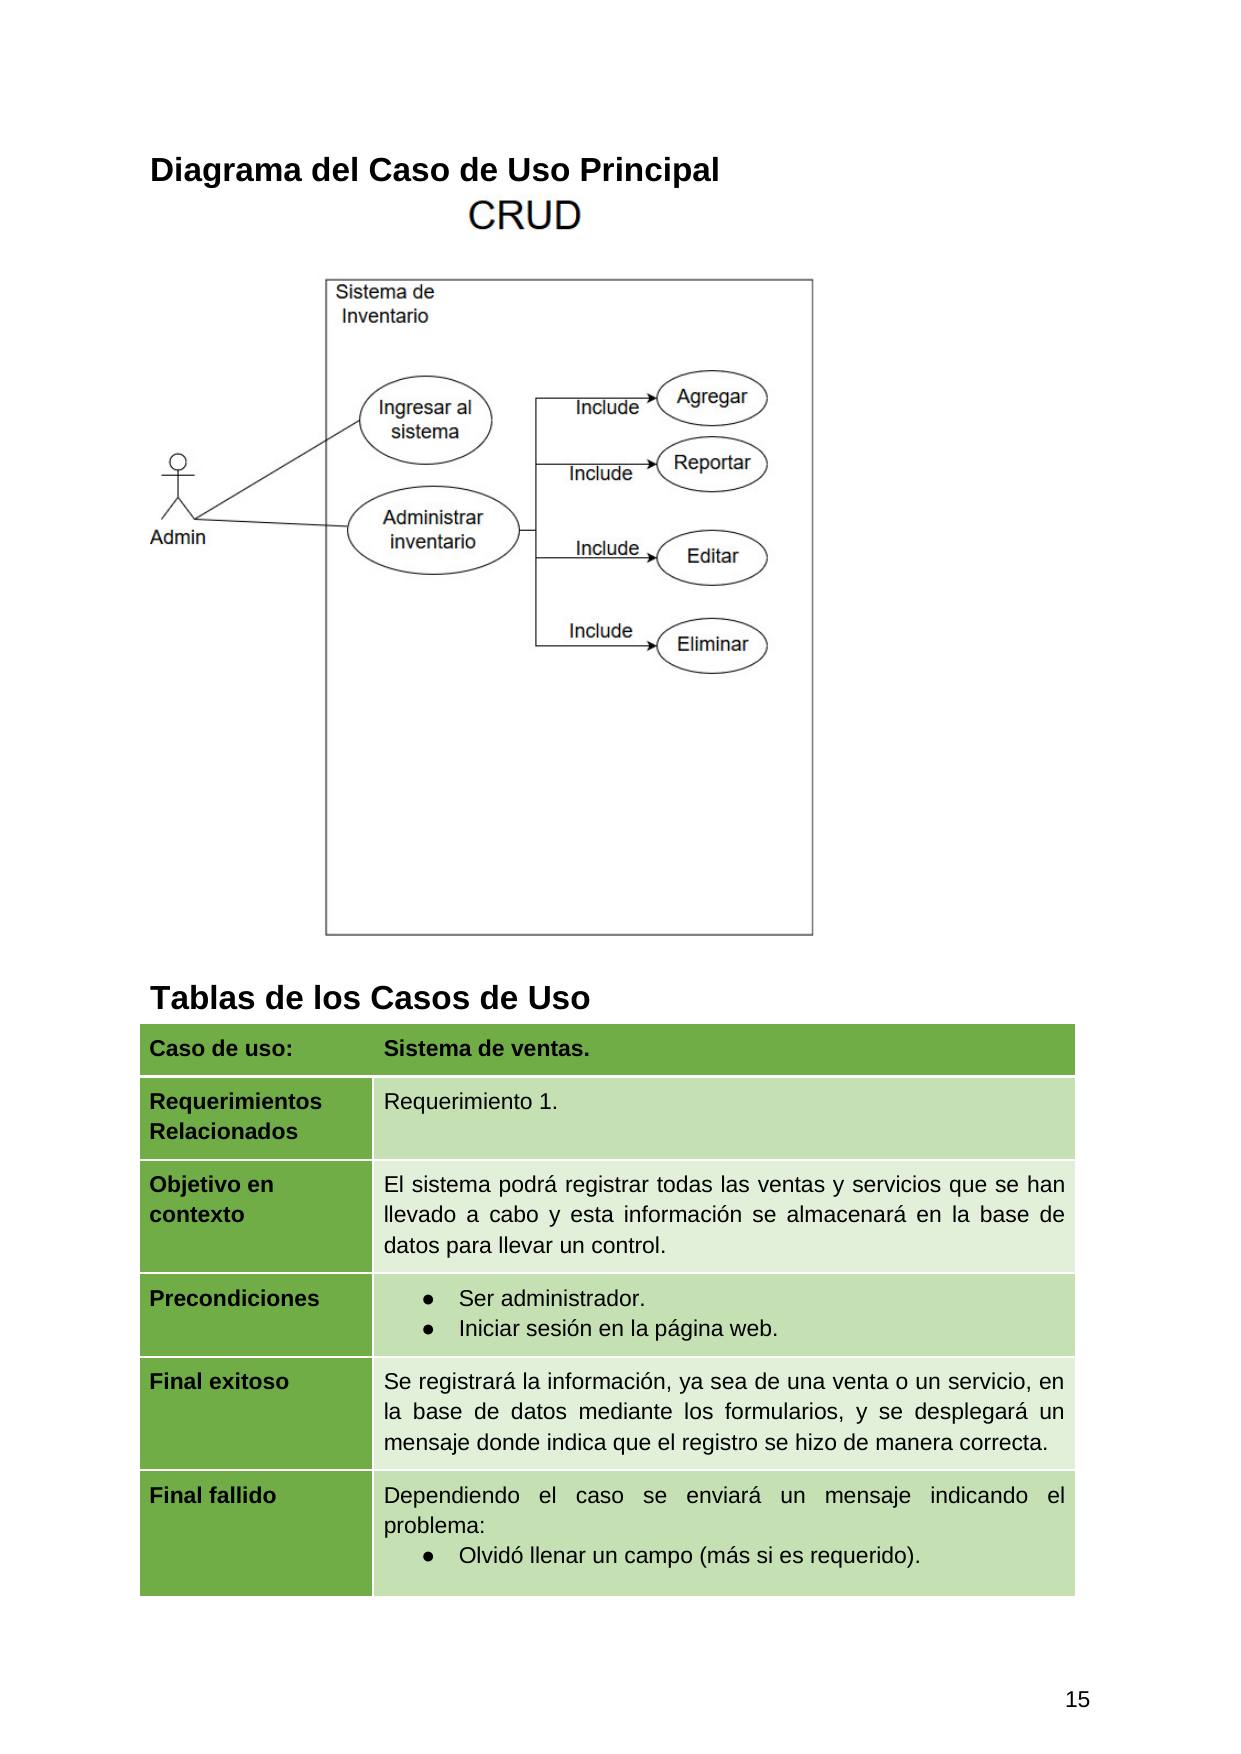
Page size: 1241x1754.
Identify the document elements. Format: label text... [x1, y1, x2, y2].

text Tablas de los Casos de Uso [150, 978, 1090, 1016]
table_header Caso de uso: [140, 1024, 373, 1075]
table_cell Requerimiento 1. [374, 1078, 1075, 1159]
table_cell Requerimientos Relacionados [140, 1078, 372, 1159]
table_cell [374, 1471, 1075, 1596]
table_cell El sistema podrá registrar todas las ventas y servicios que se han llevado a cabo y esta información se almacenará en la base de datos para llevar un control. [374, 1161, 1075, 1272]
table_cell Ser administrador. Iniciar sesión en la página web. [374, 1274, 1075, 1356]
table_cell Precondiciones [140, 1274, 372, 1356]
table_header Sistema de ventas. [373, 1024, 1075, 1075]
picture [150, 194, 814, 936]
table_cell Final fallido [140, 1471, 372, 1596]
table_cell Objetivo en contexto [140, 1161, 372, 1272]
text Diagrama del Caso de Uso Principal [150, 150, 1090, 188]
table_cell Final exitoso [140, 1358, 372, 1469]
table_cell Se registrará la información, ya sea de una venta o un servicio, en la base de datos mediante los formularios, y se desplegará un mensaje donde indica que el registro se hizo de manera correcta. [374, 1358, 1075, 1469]
